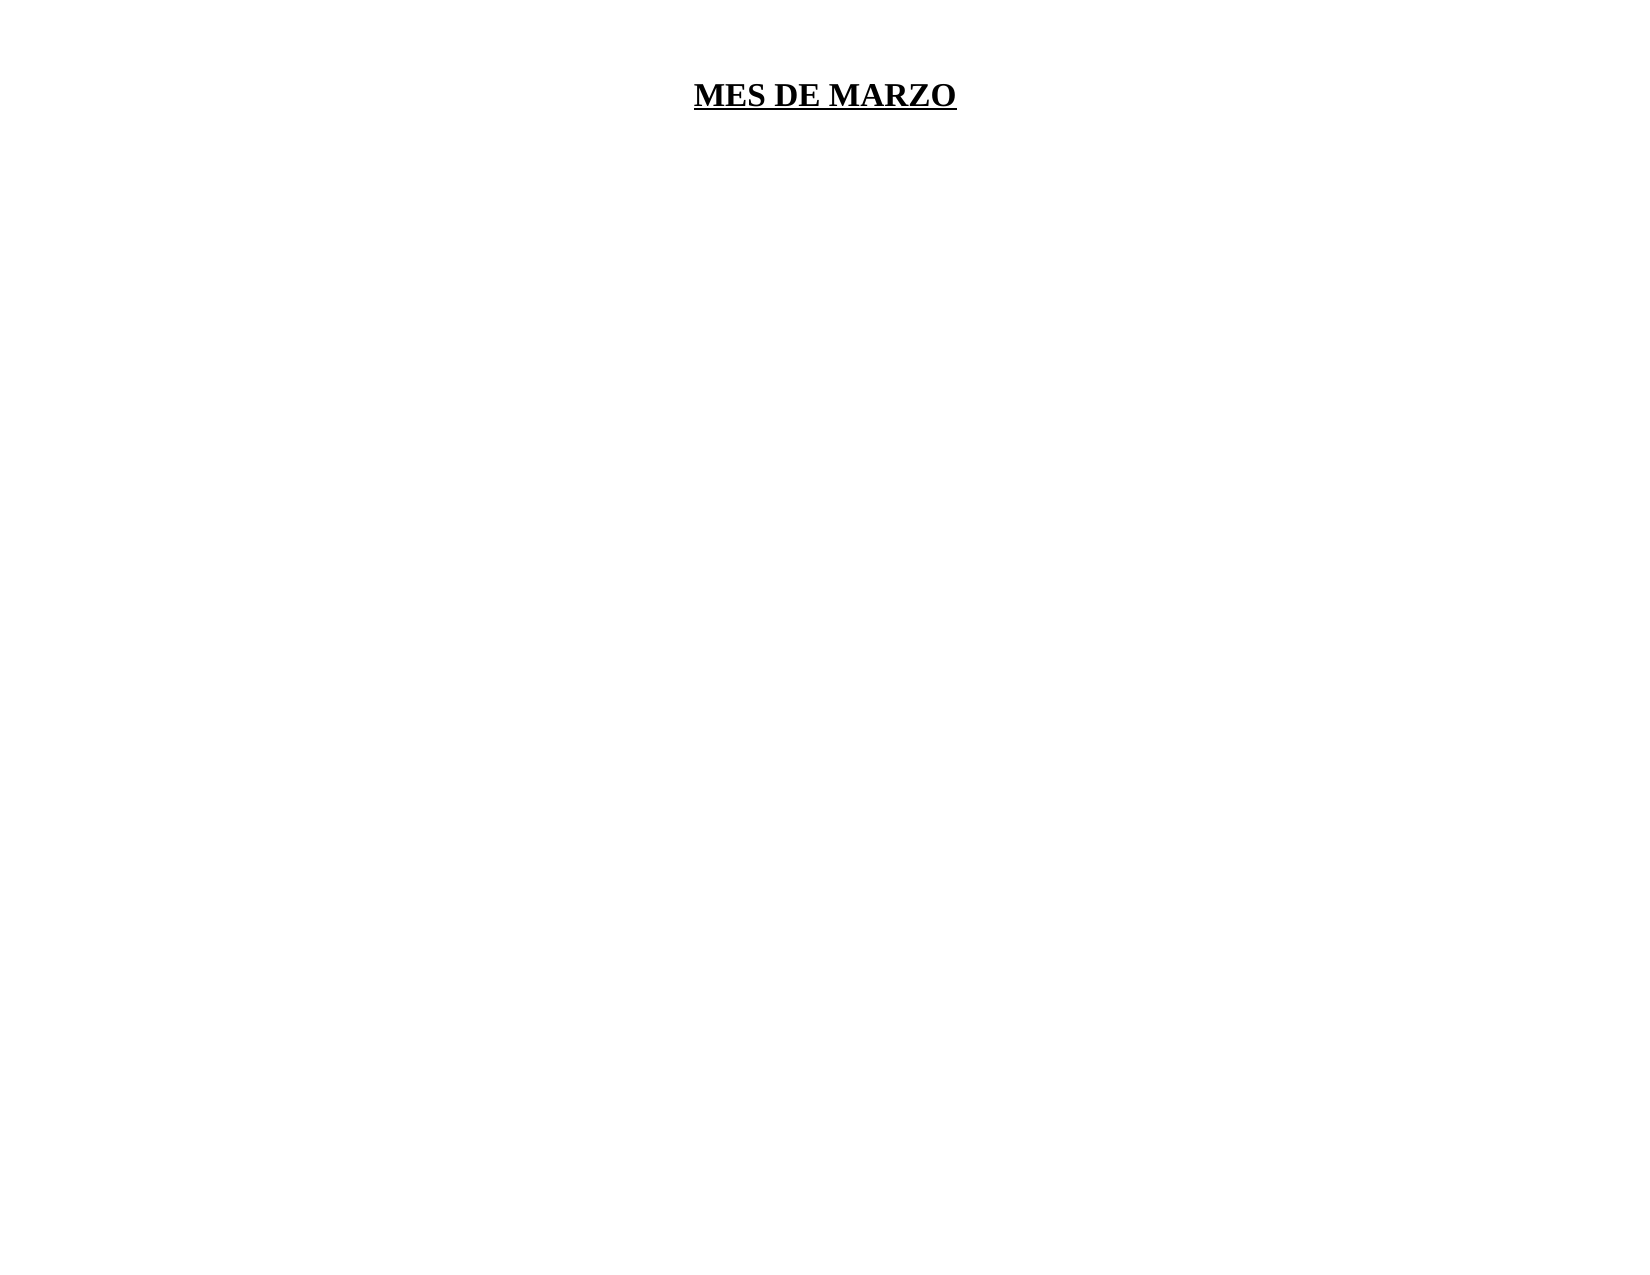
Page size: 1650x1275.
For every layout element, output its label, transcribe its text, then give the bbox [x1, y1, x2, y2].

text MES DE MARZO [75, 75, 1575, 113]
